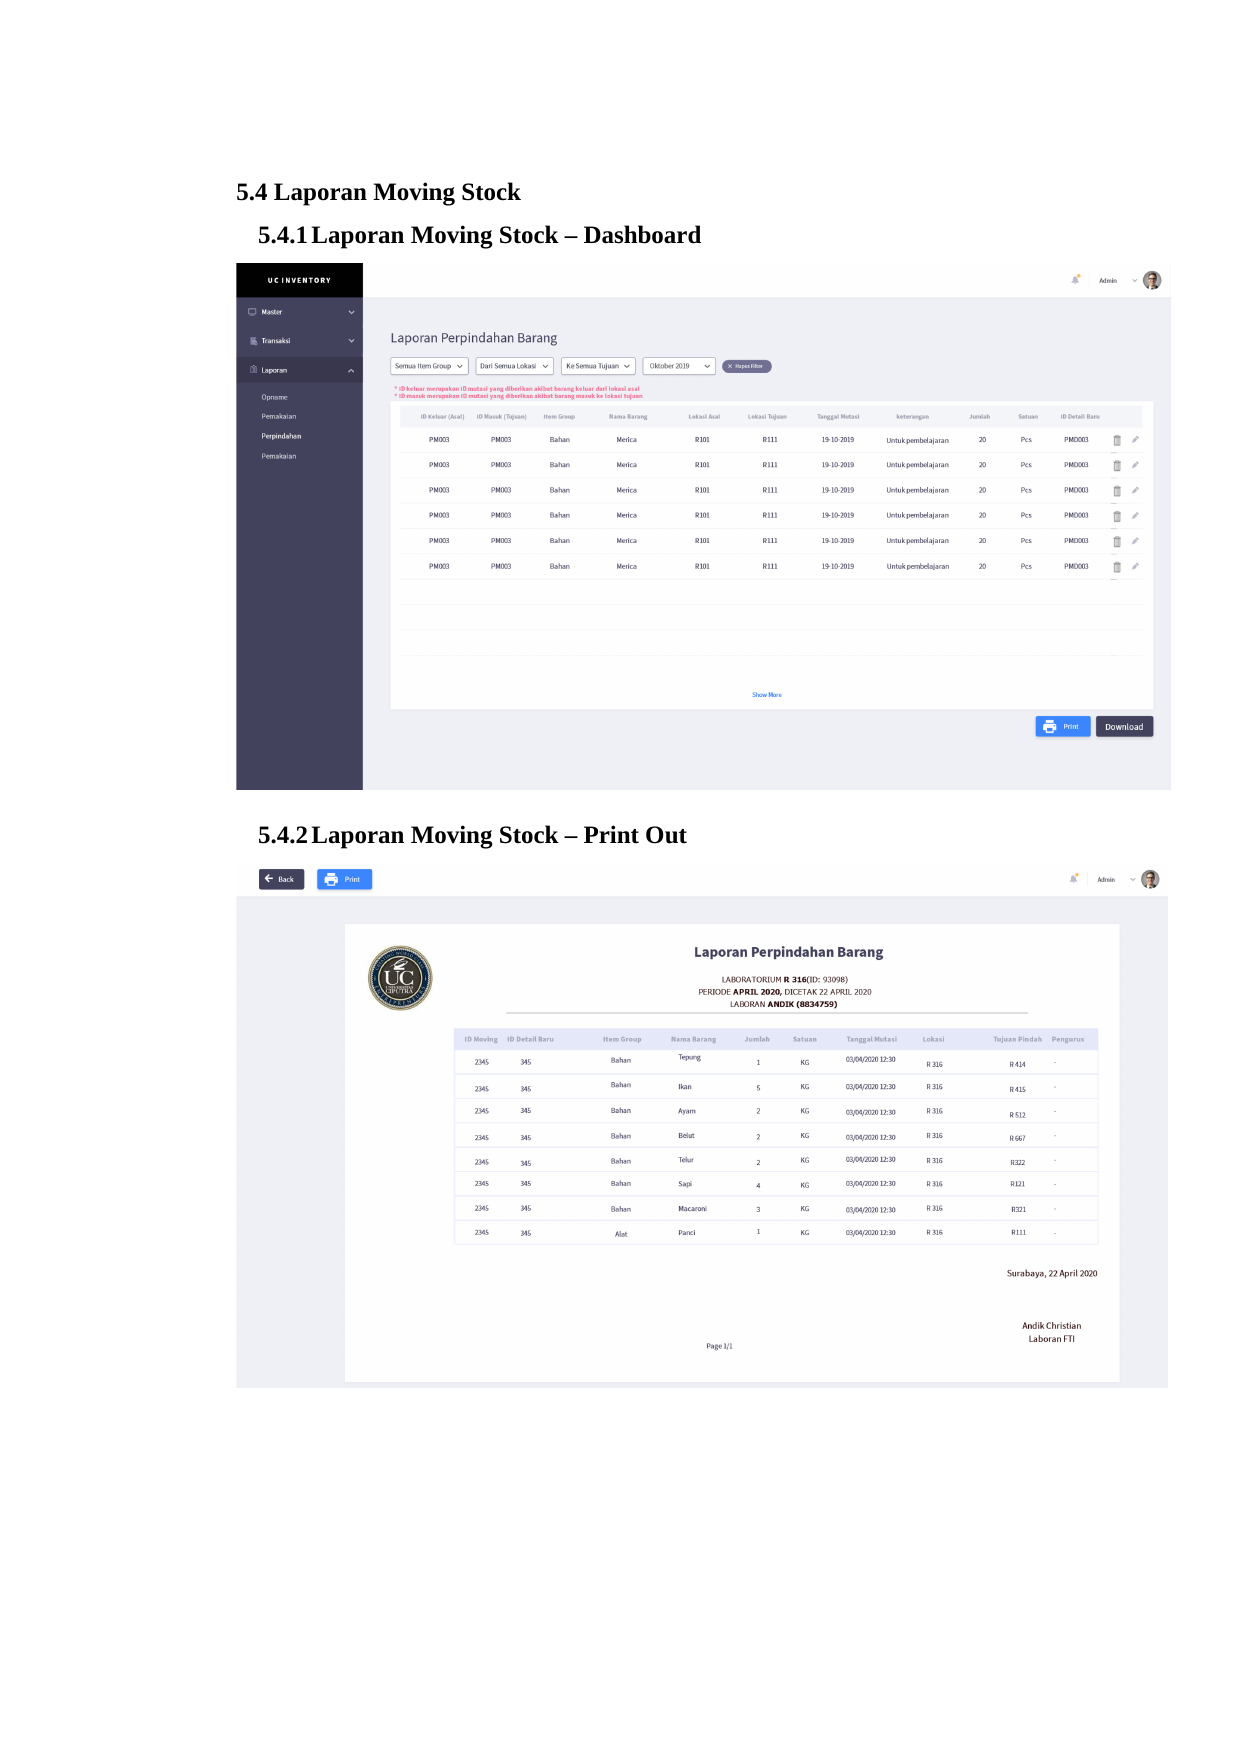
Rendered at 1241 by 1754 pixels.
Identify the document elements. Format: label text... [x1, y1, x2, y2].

picture [236, 863, 1168, 1388]
picture [236, 263, 1171, 790]
text Laporan Moving Stock – Print Out [258, 820, 1063, 849]
text Laporan Moving Stock – Dashboard [258, 220, 1063, 249]
text Laporan Moving Stock [236, 177, 1063, 206]
